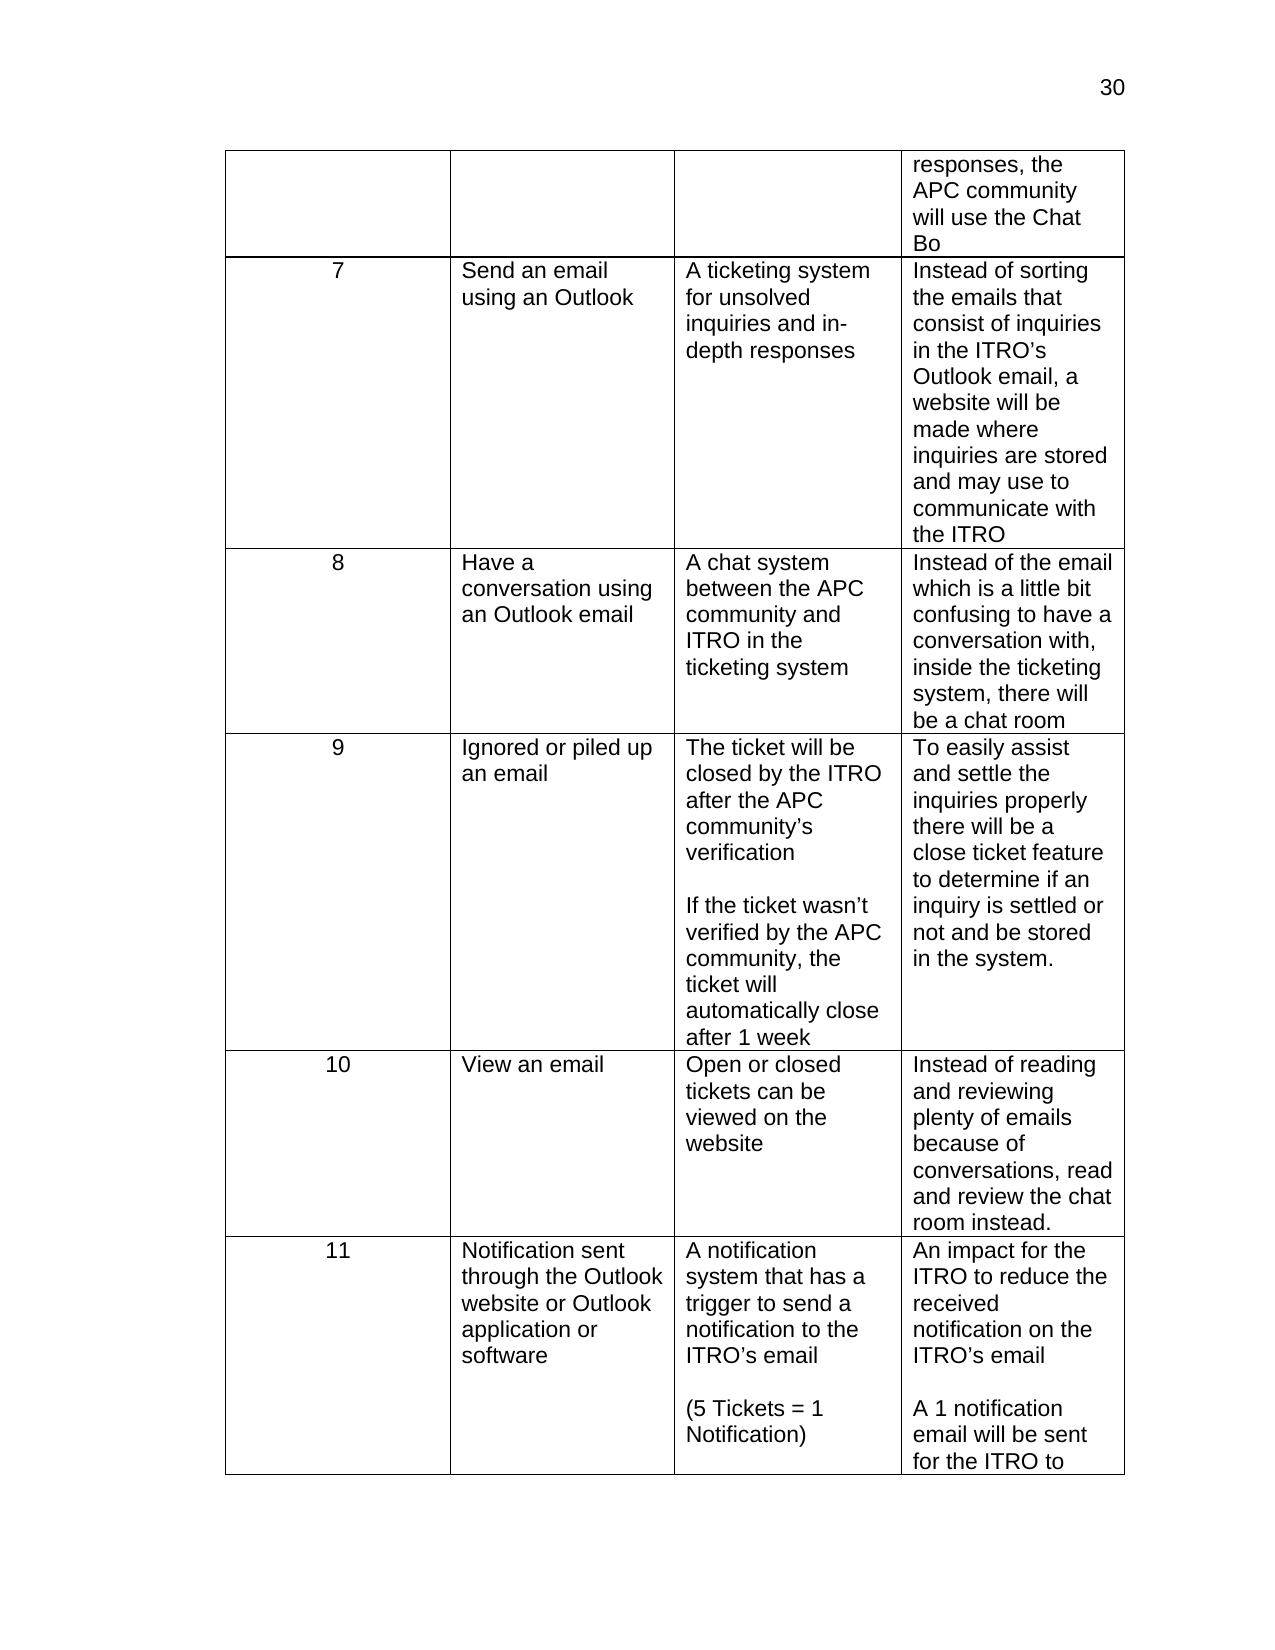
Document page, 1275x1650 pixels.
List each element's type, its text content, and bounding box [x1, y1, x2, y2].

table_cell To easily assist and settle the inquiries properly there will be a close ticket feature to determine if an inquiry is settled or not and be stored in the system. [902, 734, 1124, 1050]
table_cell Send an email using an Outlook [451, 258, 674, 547]
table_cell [675, 151, 901, 256]
table_cell Open or closed tickets can be viewed on the website [675, 1051, 901, 1236]
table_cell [451, 151, 674, 256]
table_cell 10 [226, 1051, 450, 1236]
table_cell The ticket will be closed by the ITRO after the APC community’s verification If the ticket wasn’t verified by the APC community, the ticket will automatically close after 1 week [675, 734, 901, 1050]
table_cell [451, 1237, 674, 1474]
table_cell Have a conversation using an Outlook email [451, 549, 674, 733]
table_cell A ticketing system for unsolved inquiries and in-depth responses [675, 258, 901, 547]
table_cell 7 [226, 258, 450, 547]
table_cell 6 [226, 151, 450, 256]
table_cell 11 [226, 1237, 450, 1474]
table_cell Instead of the email which is a little bit confusing to have a conversation with, inside the ticketing system, there will be a chat room [902, 549, 1124, 733]
table_cell 9 [226, 734, 450, 1050]
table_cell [902, 151, 1124, 256]
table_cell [675, 1237, 901, 1474]
table_cell Ignored or piled up an email [451, 734, 674, 1050]
table_cell A chat system between the APC community and ITRO in the ticketing system [675, 549, 901, 733]
table_cell Instead of reading and reviewing plenty of emails because of conversations, read and review the chat room instead. [902, 1051, 1124, 1236]
table_cell Instead of sorting the emails that consist of inquiries in the ITRO’s Outlook email, a website will be made where inquiries are stored and may use to communicate with the ITRO [902, 258, 1124, 547]
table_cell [902, 1237, 1124, 1474]
table_cell View an email [451, 1051, 674, 1236]
table_cell 8 [226, 549, 450, 733]
